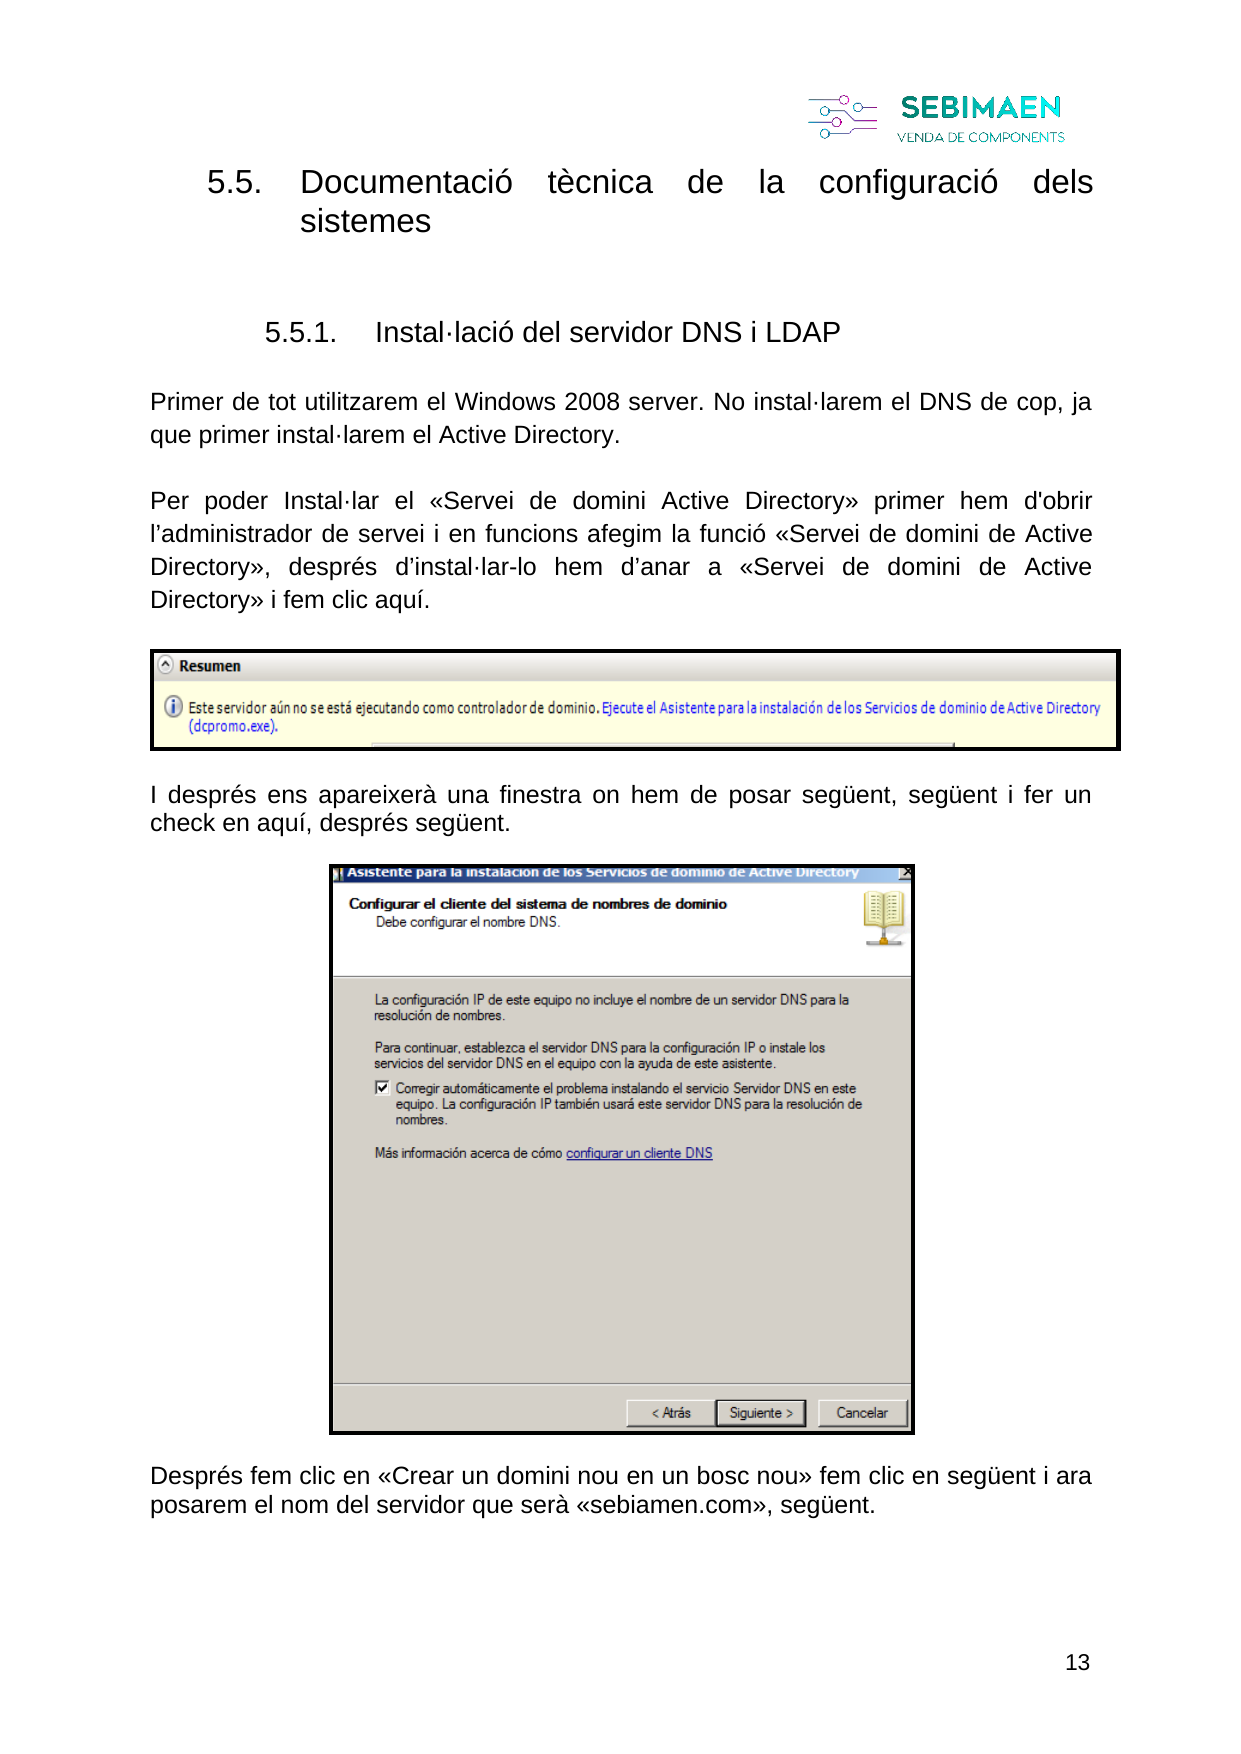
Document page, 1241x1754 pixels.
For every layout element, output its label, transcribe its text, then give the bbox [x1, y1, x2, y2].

text Després fem clic en «Crear un domini nou en un bosc nou» fem clic en següent i ara posarem el nom del servidor que serà «sebiamen.com», següent. [150, 1461, 1094, 1518]
text I després ens apareixerà una finestra on hem de posar següent, següent i fer un check en aquí, després següent. [150, 780, 1094, 837]
picture [333, 868, 911, 1431]
subtitle Instal·lació del servidor DNS i LDAP [337, 315, 1094, 349]
picture [154, 653, 1116, 747]
picture [780, 75, 1091, 159]
subtitle Documentació tècnica de la configuració dels sistemes [262, 162, 1094, 239]
text Per poder Instal·lar el «Servei de domini Active Directory» primer hem d'obrir l’administrador de servei i en funcions afegim la funció «Servei de domini de Active Directory», després d’instal·lar-lo hem d’anar a «Servei de domini de Active Directory» i fem clic aquí. [150, 486, 1094, 614]
text Primer de tot utilitzarem el Windows 2008 server. No instal·larem el DNS de cop, ja que primer instal·larem el Active Directory. [150, 387, 1094, 449]
